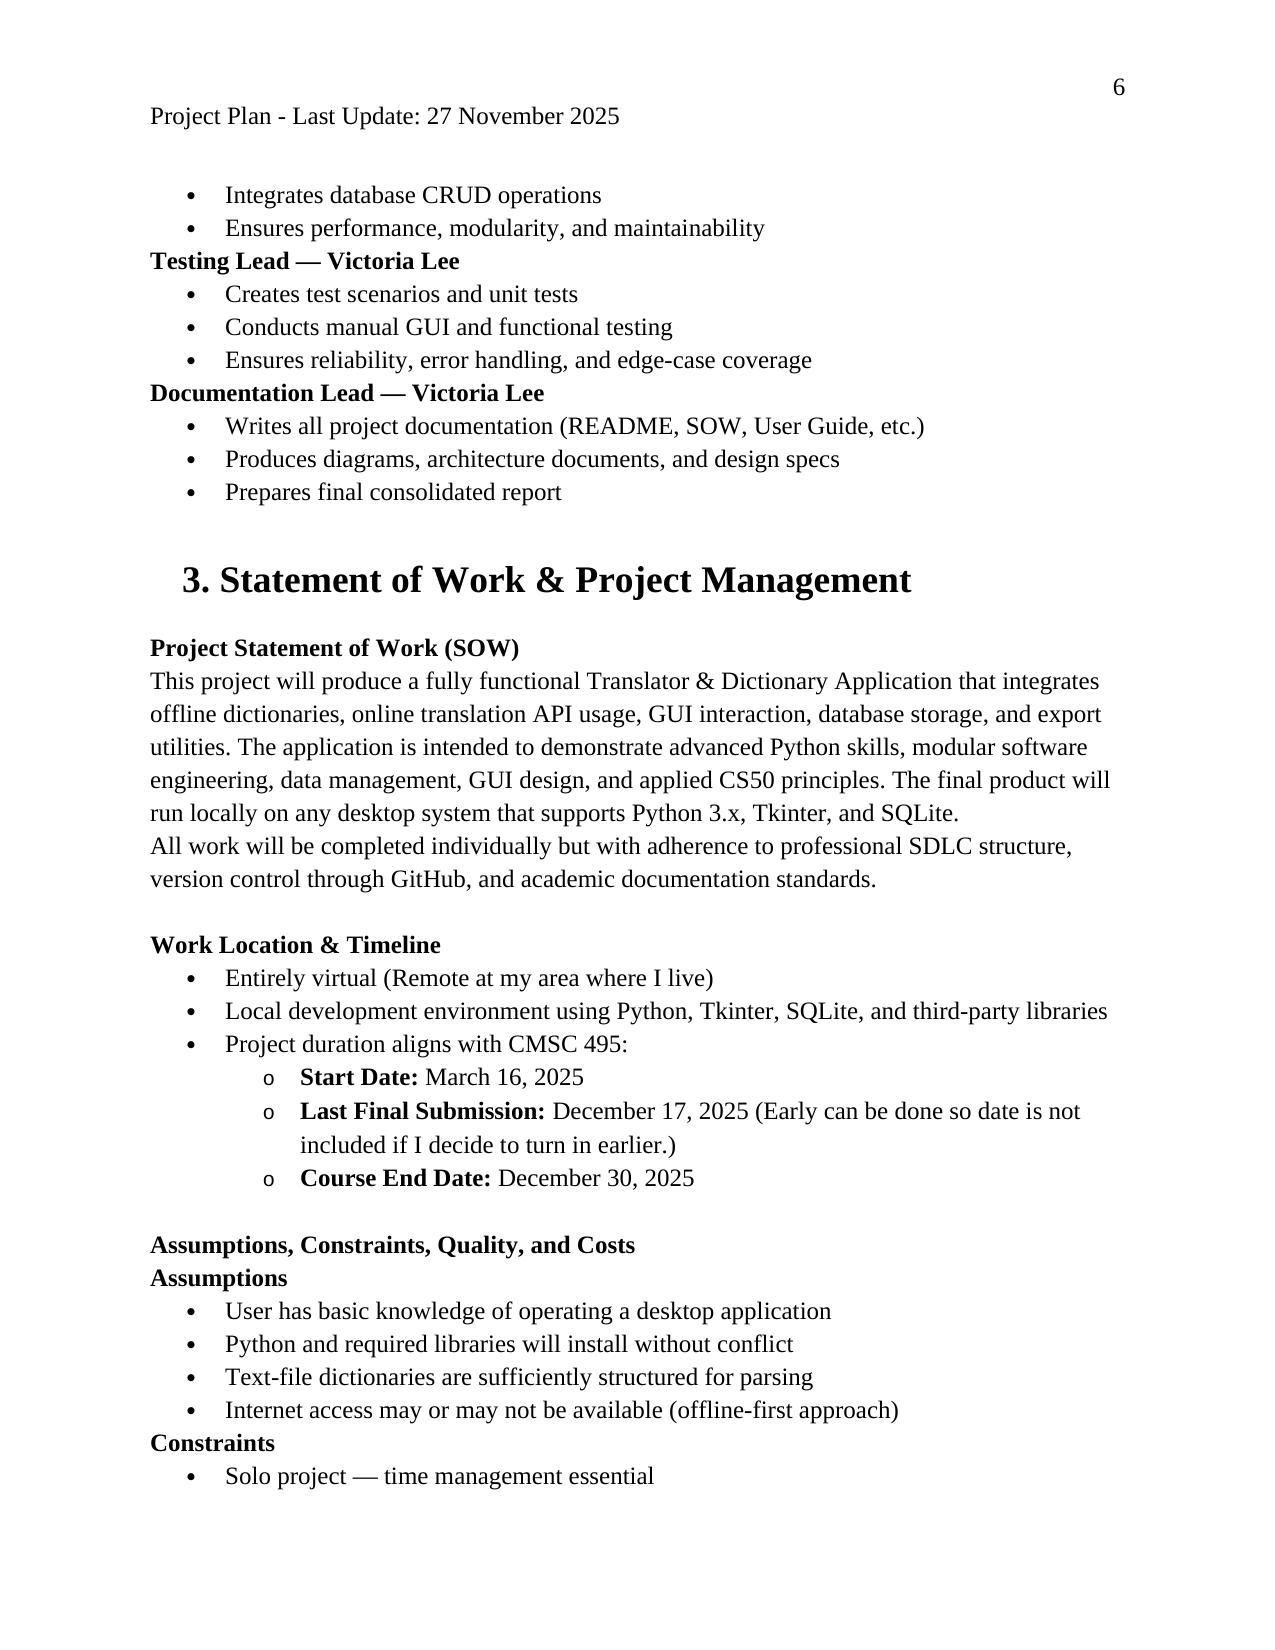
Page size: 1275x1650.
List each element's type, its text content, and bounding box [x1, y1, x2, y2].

text Project Statement of Work (SOW) [150, 633, 1125, 662]
list Conducts manual GUI and functional testing [187, 312, 1125, 341]
text Testing Lead — Victoria Lee [150, 246, 1125, 275]
list Ensures performance, modularity, and maintainability [187, 213, 1125, 242]
list Integrates database CRUD operations [187, 180, 1125, 209]
list Text-file dictionaries are sufficiently structured for parsing [187, 1362, 1125, 1391]
text Documentation Lead — Victoria Lee [150, 378, 1125, 407]
list Entirely virtual (Remote at my area where I live) [187, 963, 1125, 992]
subtitle Statement of Work & Project Management [182, 557, 1125, 600]
list Solo project — time management essential [187, 1461, 1125, 1490]
text Work Location & Timeline [150, 930, 1125, 959]
text This project will produce a fully functional Translator & Dictionary Application that integrates offline dictionaries, online translation API usage, GUI interaction, database storage, and export utilities. The application is intended to demonstrate advanced Python skills, modular software engineering, data management, GUI design, and applied CS50 principles. The final product will run locally on any desktop system that supports Python 3.x, Tkinter, and SQLite. [150, 666, 1125, 827]
list Local development environment using Python, Tkinter, SQLite, and third-party libraries [187, 996, 1125, 1025]
list Course End Date: December 30, 2025 [262, 1163, 1125, 1193]
list Python and required libraries will install without conflict [187, 1329, 1125, 1358]
text Assumptions [150, 1263, 1125, 1292]
list Writes all project documentation (README, SOW, User Guide, etc.) [187, 411, 1125, 440]
list Internet access may or may not be available (offline-first approach) [187, 1395, 1125, 1424]
text Assumptions, Constraints, Quality, and Costs [150, 1230, 1125, 1259]
list User has basic knowledge of operating a desktop application [187, 1296, 1125, 1325]
list Ensures reliability, error handling, and edge-case coverage [187, 345, 1125, 374]
text Constraints [150, 1428, 1125, 1457]
list Creates test scenarios and unit tests [187, 279, 1125, 308]
list Produces diagrams, architecture documents, and design specs [187, 444, 1125, 473]
list Start Date: March 16, 2025 [262, 1062, 1125, 1092]
text All work will be completed individually but with adherence to professional SDLC structure, version control through GitHub, and academic documentation standards. [150, 831, 1125, 893]
list Last Final Submission: December 17, 2025 (Early can be done so date is not included if I decide to turn in earlier.) [262, 1096, 1125, 1159]
list Prepares final consolidated report [187, 477, 1125, 506]
list Project duration aligns with CMSC 495: [187, 1029, 1125, 1058]
